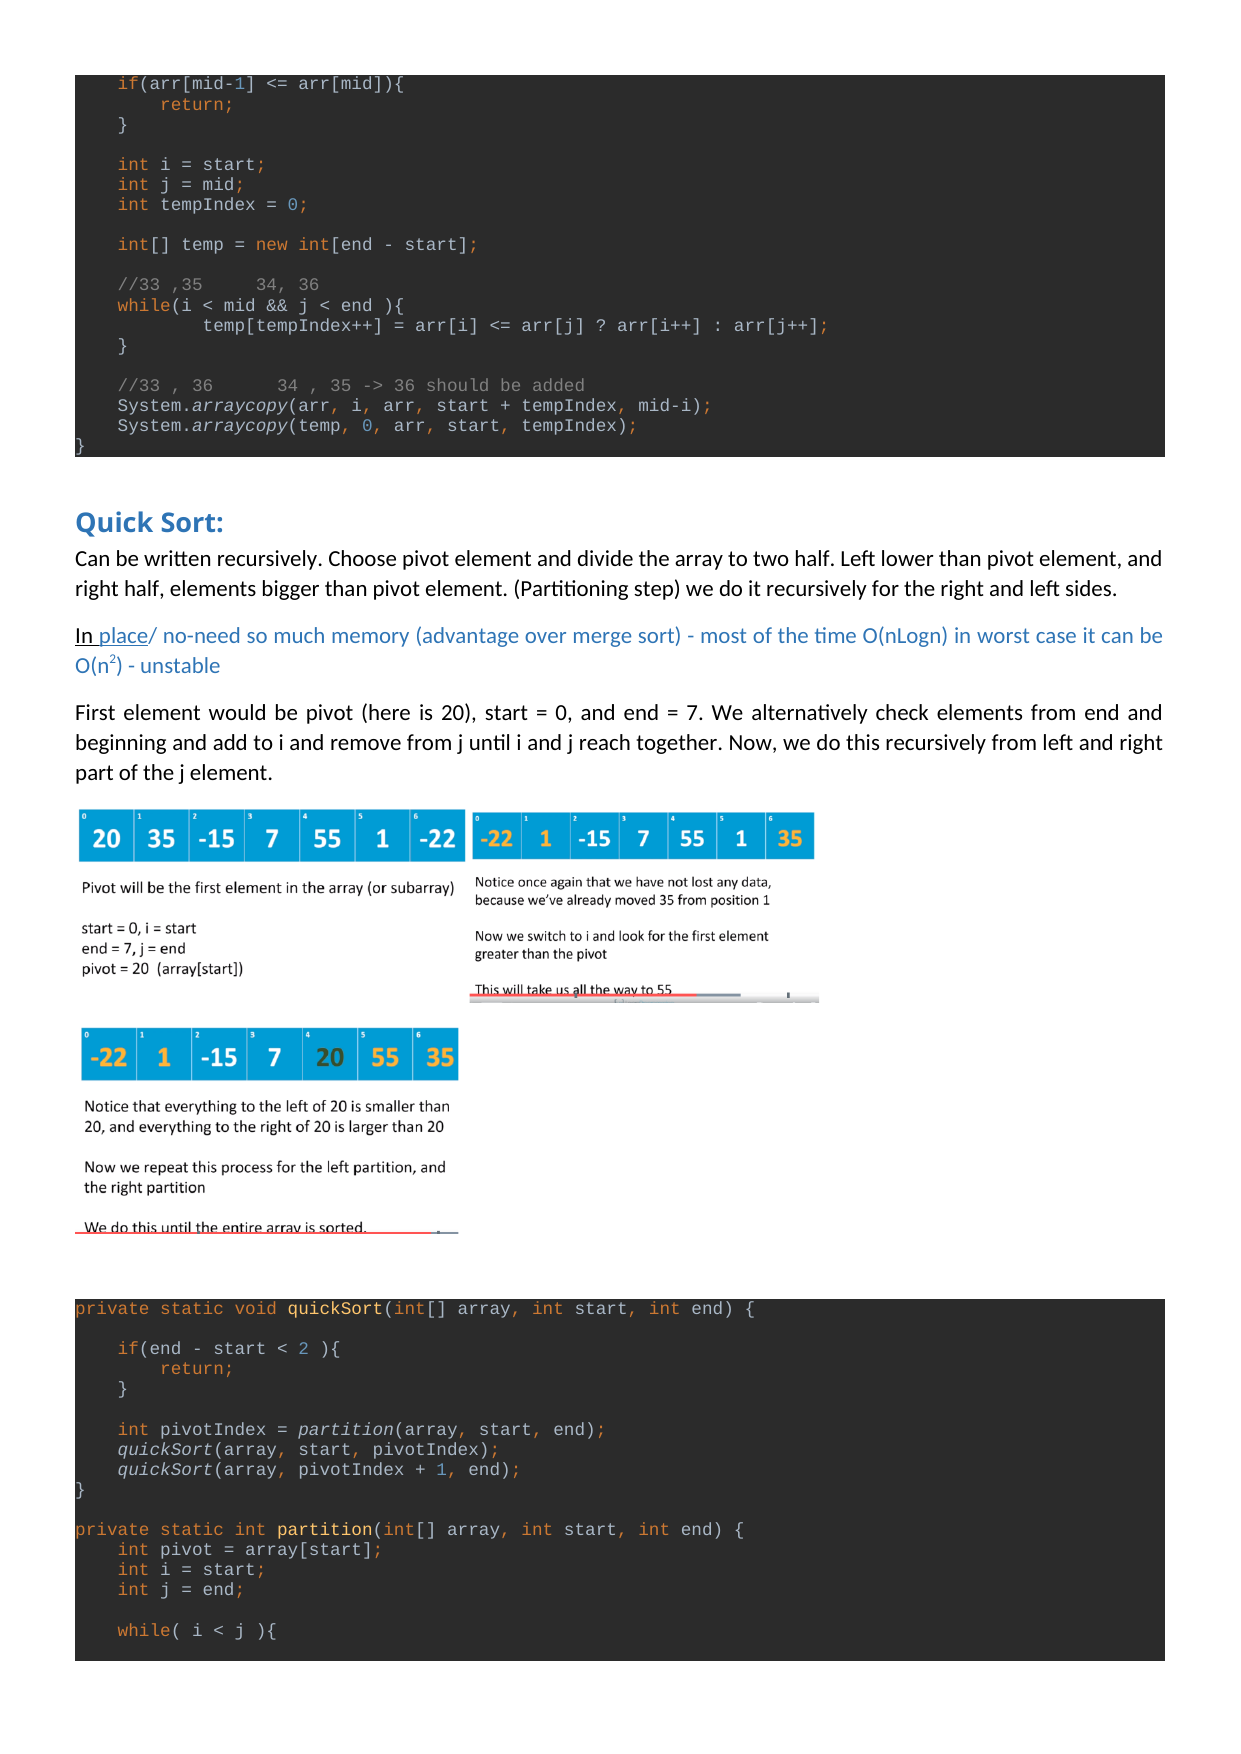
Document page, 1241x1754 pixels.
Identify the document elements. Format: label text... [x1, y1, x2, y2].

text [75, 1299, 1165, 1661]
text Can be written recursively. Choose pivot element and divide the array to two half. Left lower than pivot element, and right half, elements bigger than pivot element. (Partitioning step) we do it recursively for the right and left sides. [75, 544, 1165, 602]
subtitle Quick Sort: [75, 504, 1165, 541]
picture [427, 1048, 439, 1066]
picture [442, 1048, 453, 1066]
picture [226, 1048, 236, 1066]
picture [331, 1048, 343, 1066]
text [75, 75, 1165, 457]
picture [269, 1048, 280, 1066]
picture [212, 1048, 222, 1066]
picture [318, 1048, 328, 1066]
picture [101, 1048, 126, 1066]
text First element would be pivot (here is 20), start = 0, and end = 7. We alternatively check elements from end and beginning and add to i and remove from j until i and j reach together. Now, we do this recursively from left and right part of the j element. [75, 698, 1165, 786]
picture [387, 1048, 398, 1066]
picture [373, 1048, 384, 1066]
picture [75, 1021, 459, 1234]
text In place/ no-need so much memory (advantage over merge sort) - most of the time O(nLogn) in worst case it can be O(n2) - unstable [75, 621, 1165, 679]
picture [159, 1048, 170, 1066]
picture [75, 805, 820, 1003]
